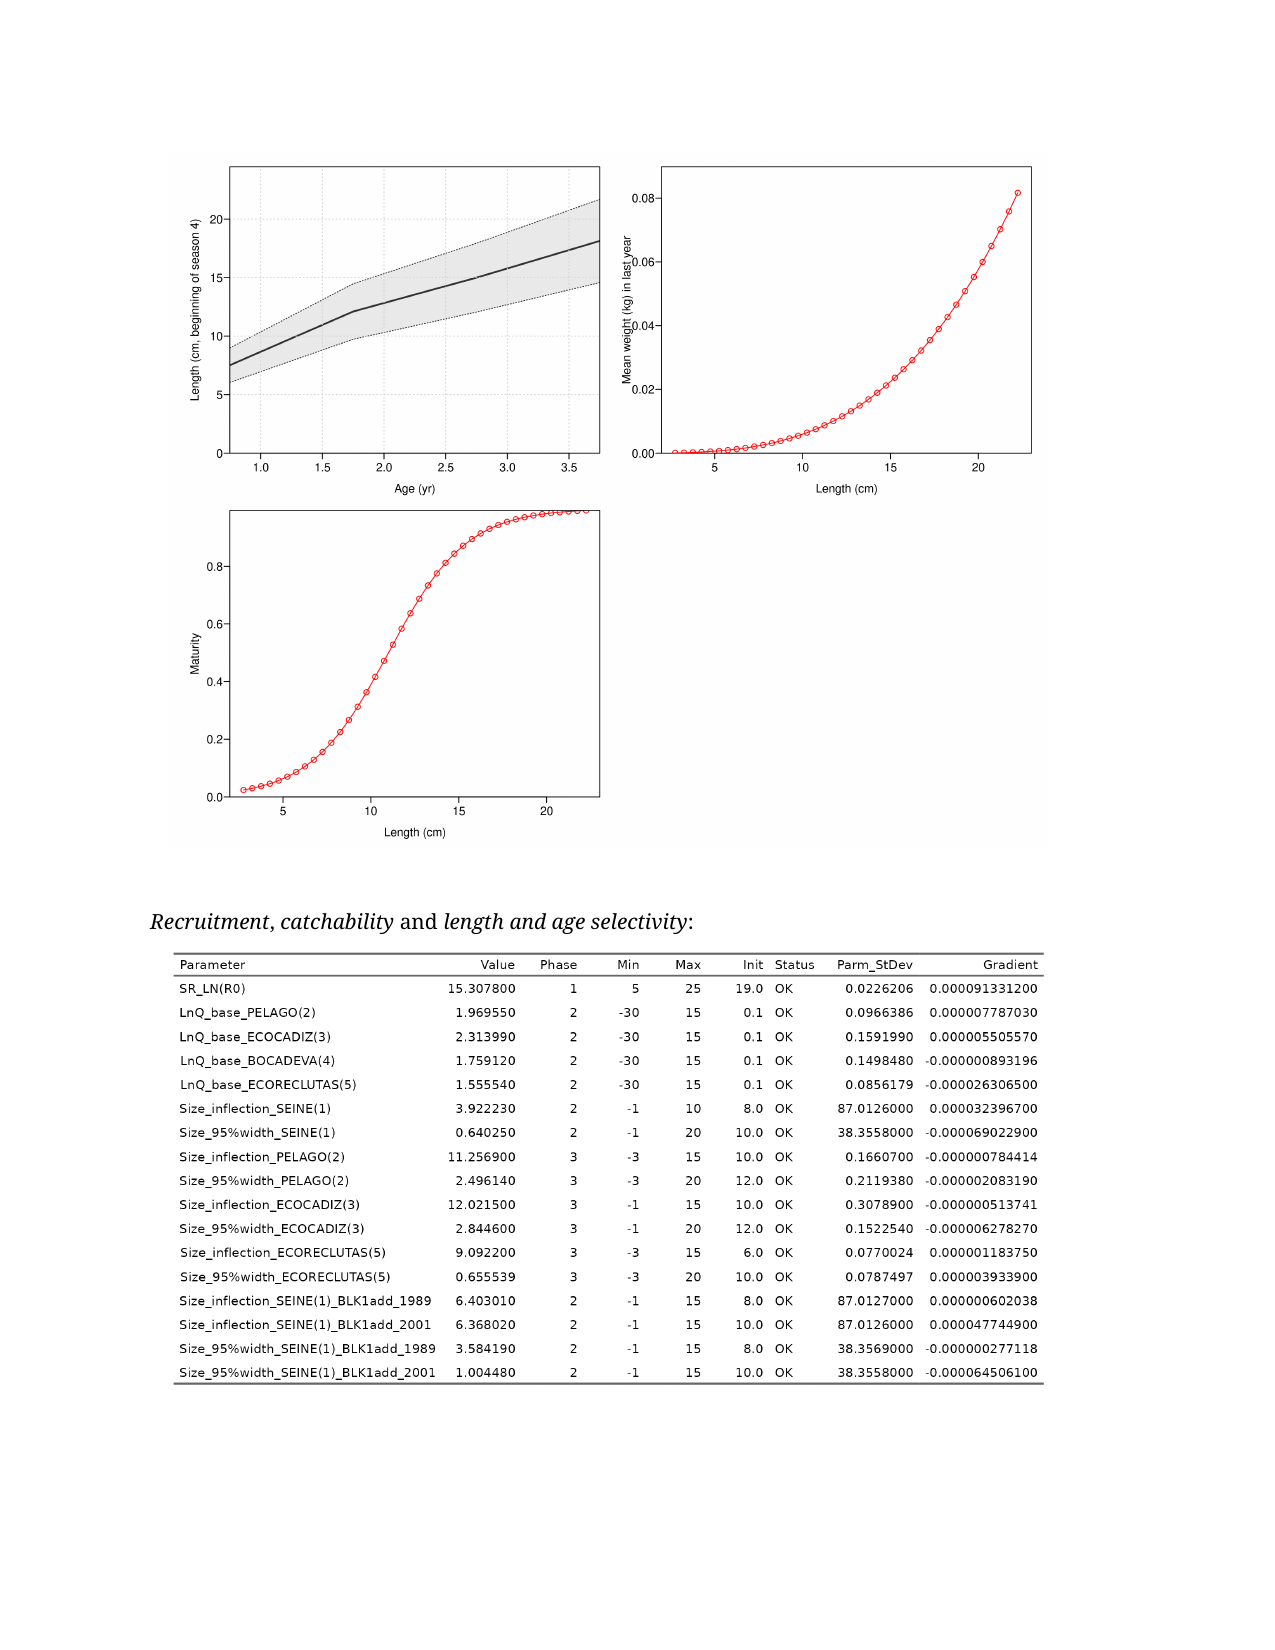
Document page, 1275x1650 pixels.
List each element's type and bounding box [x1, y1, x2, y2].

picture [168, 947, 1048, 1390]
picture [168, 150, 1048, 854]
